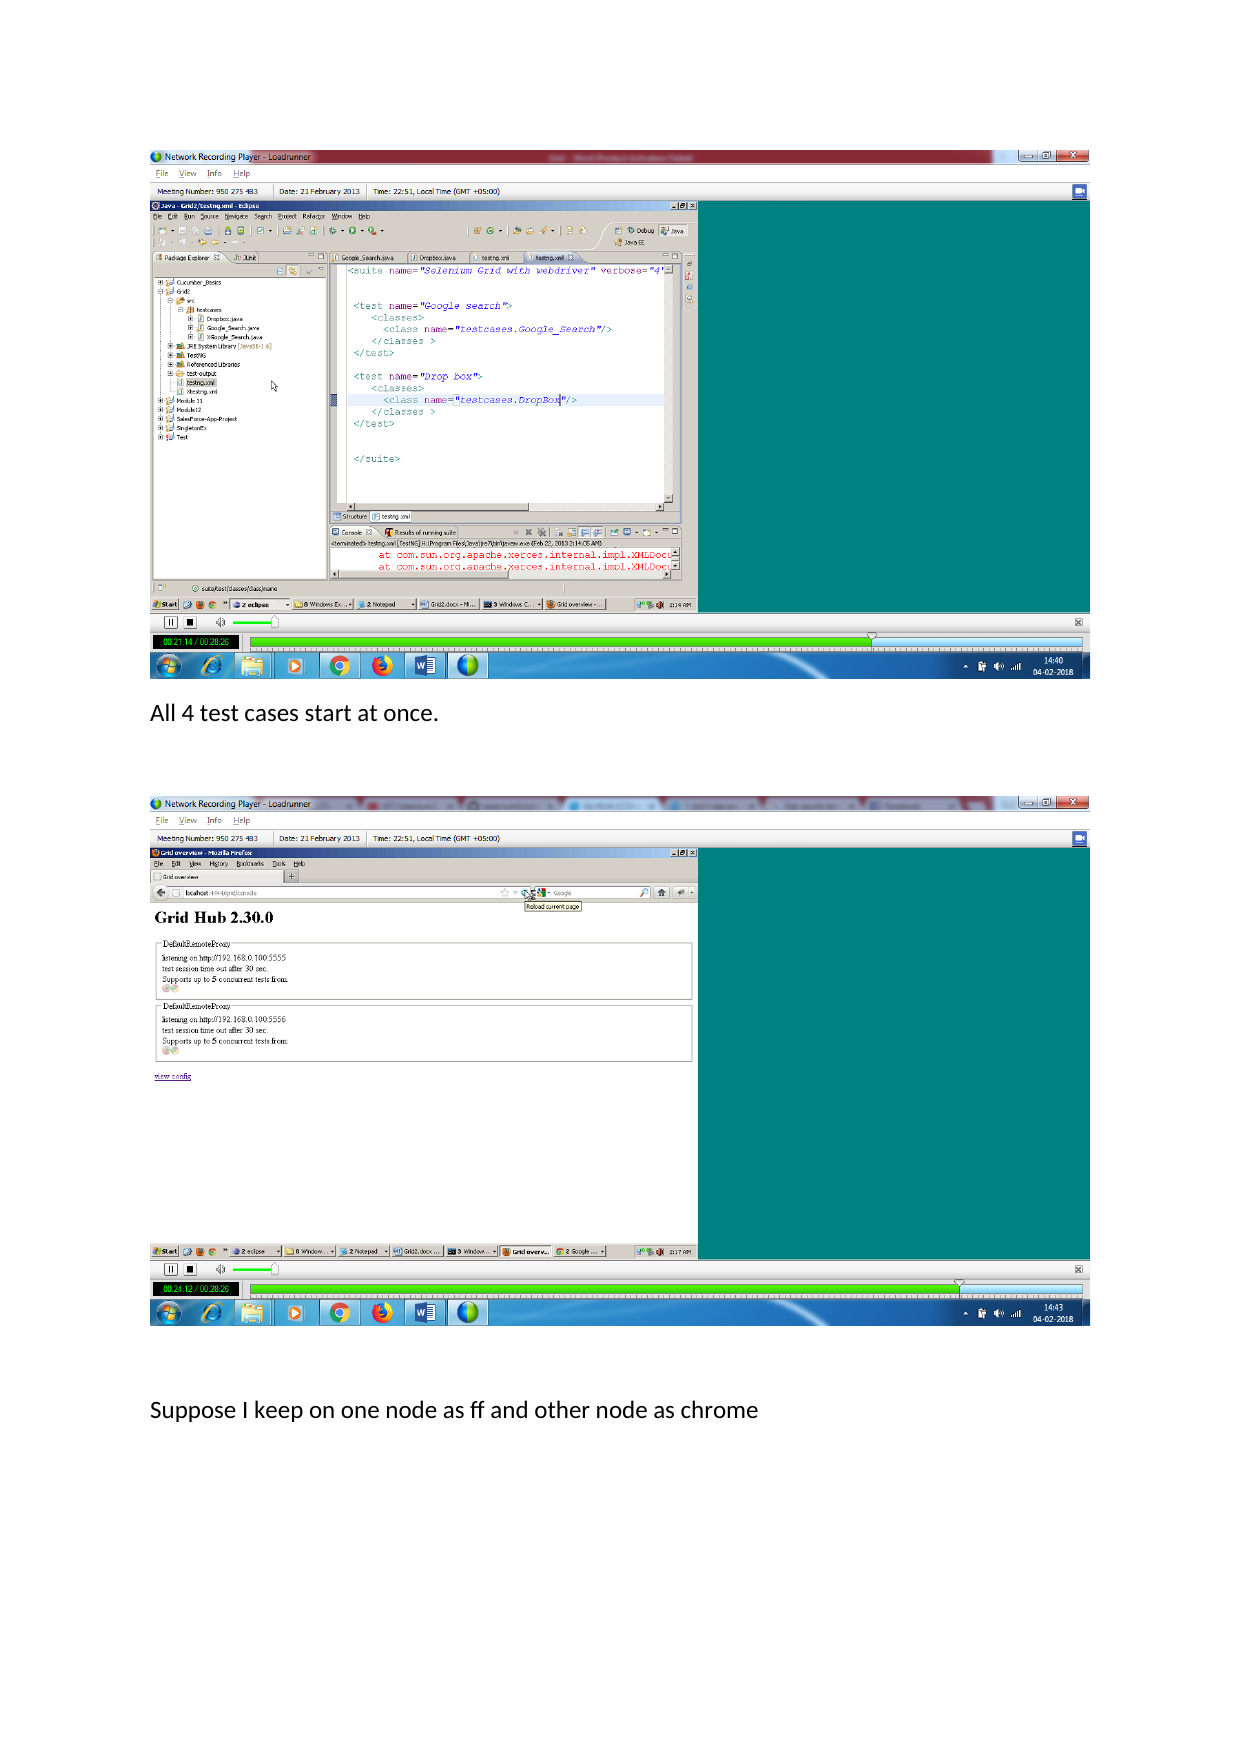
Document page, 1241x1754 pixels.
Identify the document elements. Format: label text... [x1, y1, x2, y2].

picture [150, 796, 1091, 1326]
picture [150, 150, 1091, 679]
text Suppose I keep on one node as ff and other node as chrome [150, 1394, 1090, 1424]
text All 4 test cases start at once. [150, 697, 1090, 728]
